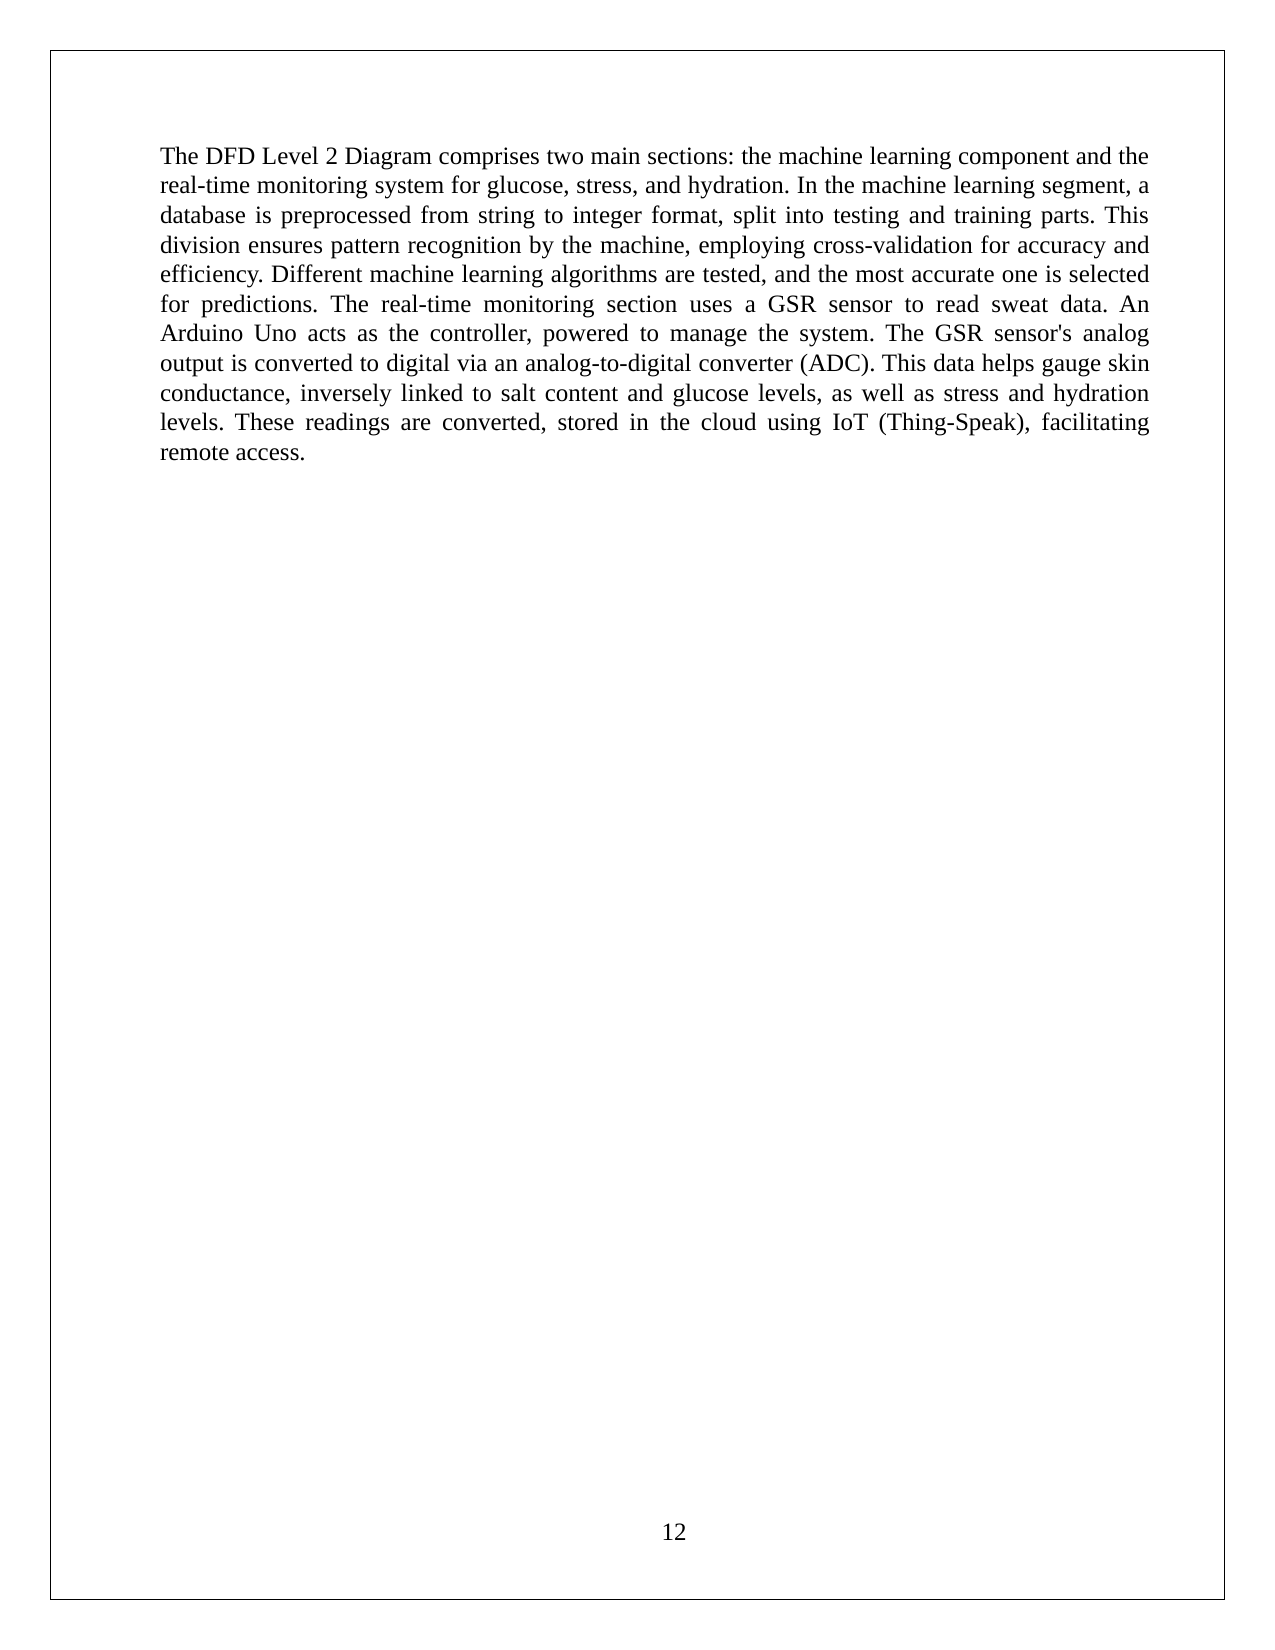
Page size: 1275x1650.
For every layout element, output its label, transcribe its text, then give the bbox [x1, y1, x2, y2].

text The DFD Level 2 Diagram comprises two main sections: the machine learning component and the real-time monitoring system for glucose, stress, and hydration. In the machine learning segment, a database is preprocessed from string to integer format, split into testing and training parts. This division ensures pattern recognition by the machine, employing cross-validation for accuracy and efficiency. Different machine learning algorithms are tested, and the most accurate one is selected for predictions. The real-time monitoring section uses a GSR sensor to read sweat data. An Arduino Uno acts as the controller, powered to manage the system. The GSR sensor's analog output is converted to digital via an analog-to-digital converter (ADC). This data helps gauge skin conductance, inversely linked to salt content and glucose levels, as well as stress and hydration levels. These readings are converted, stored in the cloud using IoT (Thing-Speak), facilitating remote access. [160, 141, 1150, 466]
